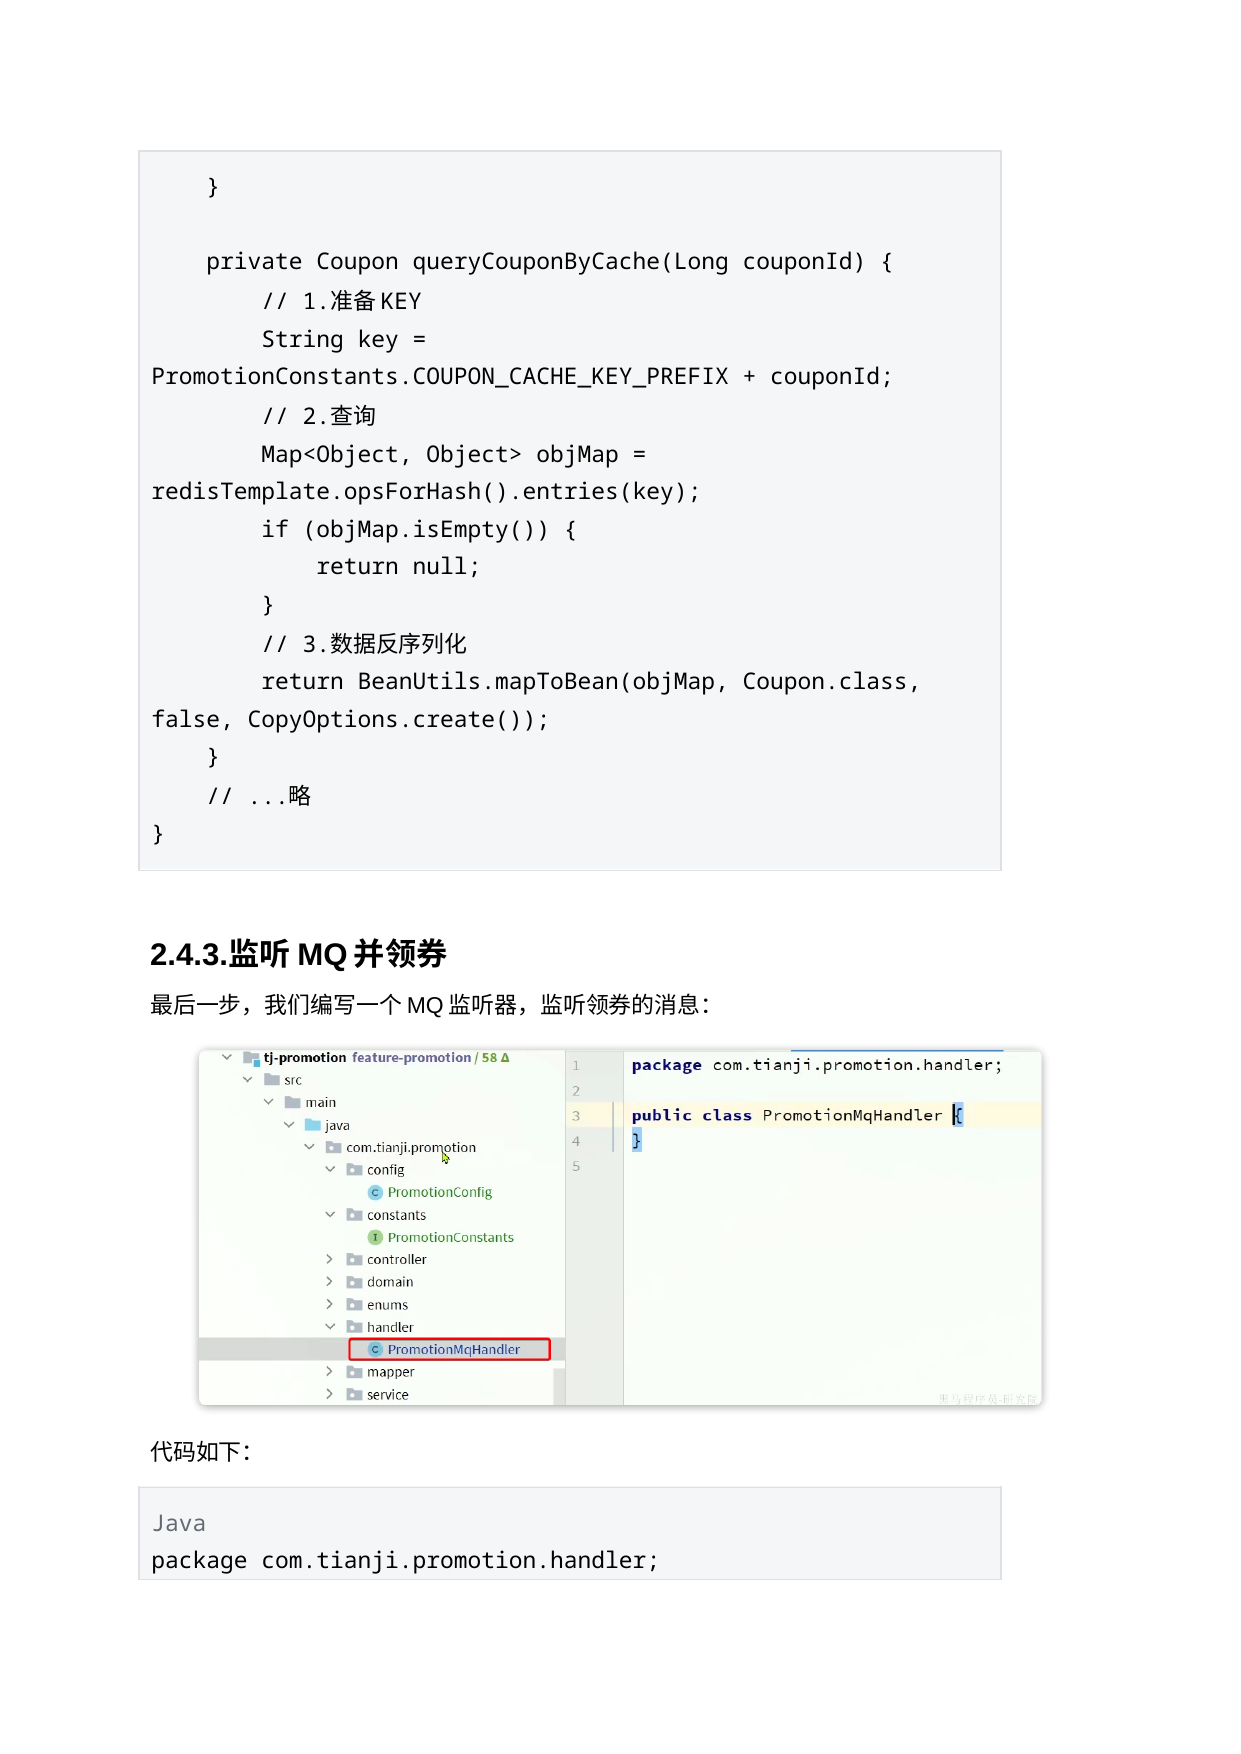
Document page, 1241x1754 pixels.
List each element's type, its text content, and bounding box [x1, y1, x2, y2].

text 最后一步，我们编写一个MQ监听器，监听领券的消息： [150, 987, 1090, 1021]
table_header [140, 1488, 1000, 1579]
text 代码如下： [150, 1434, 1090, 1467]
picture [188, 1039, 1052, 1417]
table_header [140, 152, 1000, 869]
